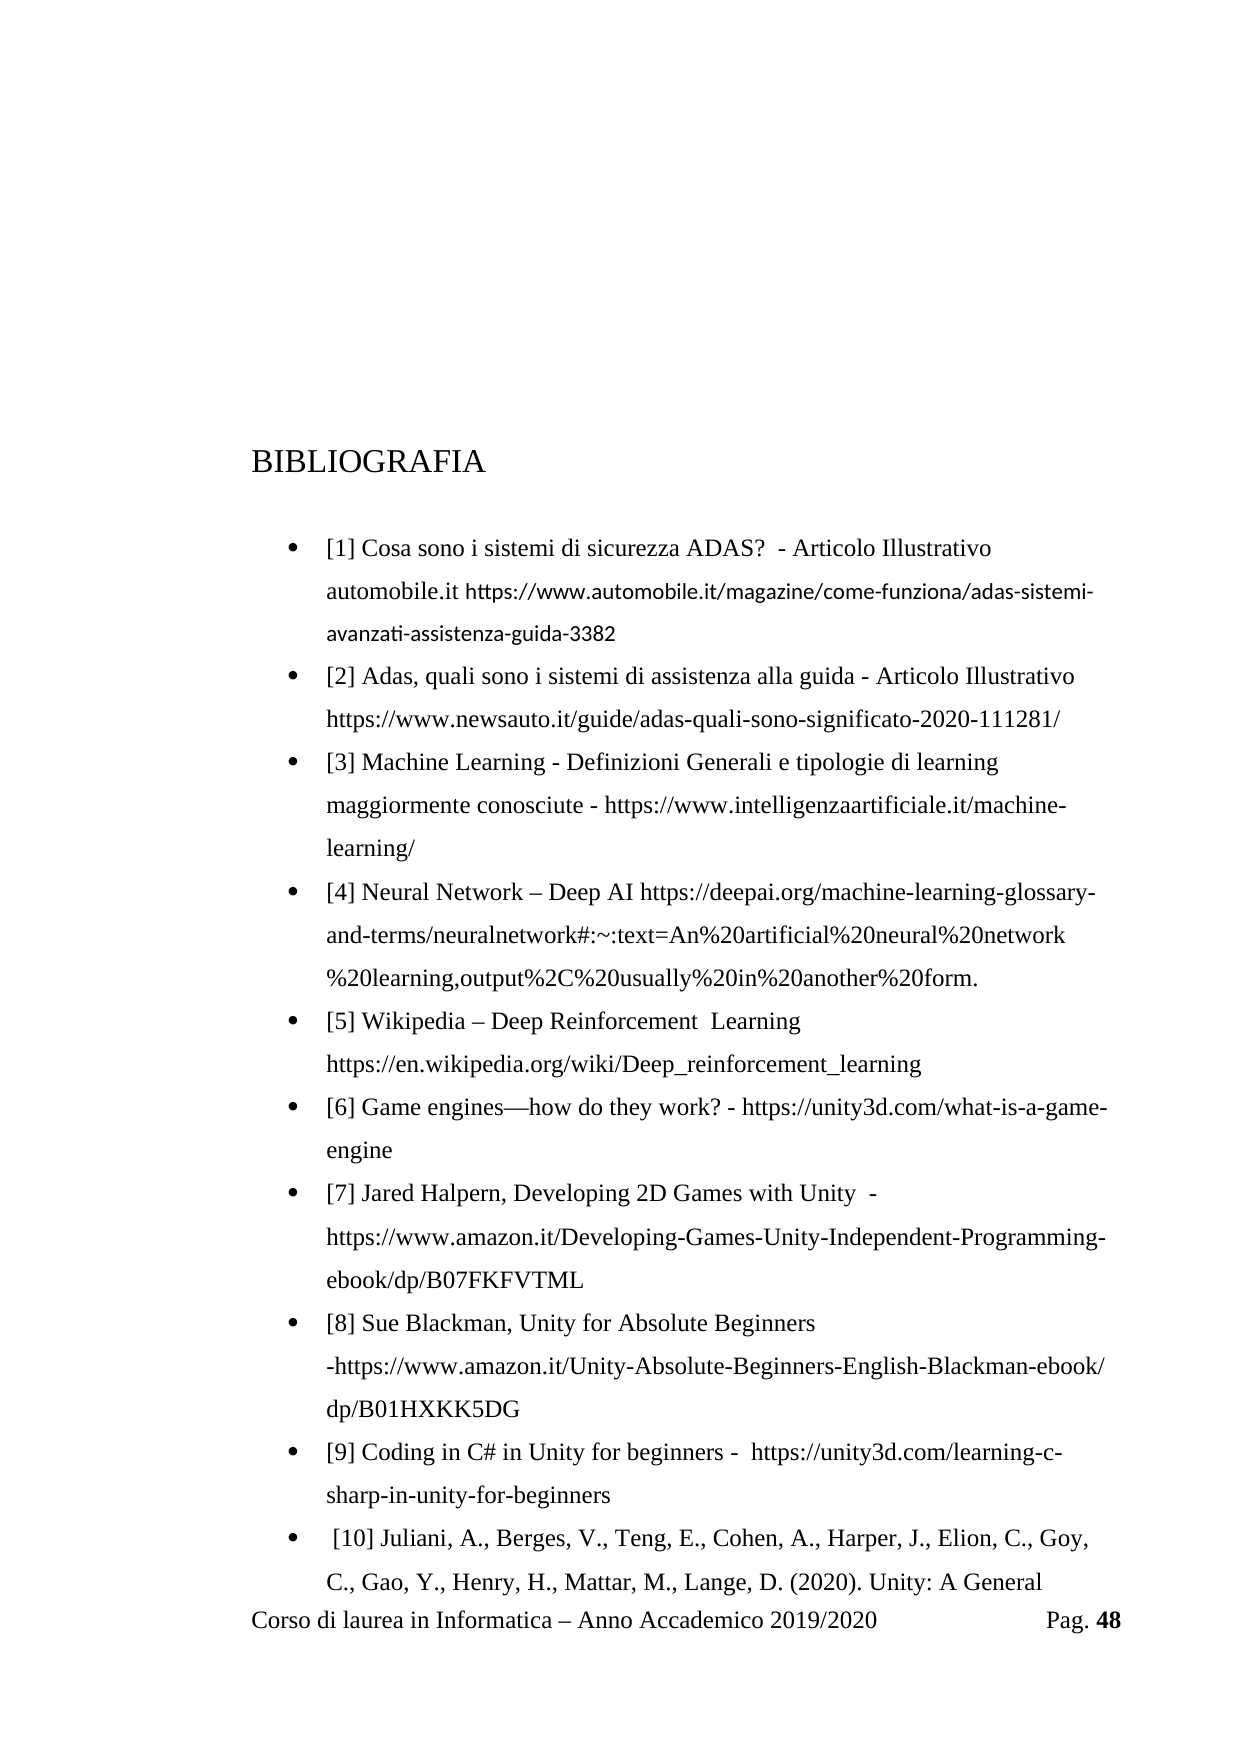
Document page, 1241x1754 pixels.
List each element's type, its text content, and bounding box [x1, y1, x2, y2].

list [8] Sue Blackman, Unity for Absolute Beginners -https://www.amazon.it/Unity-Absolute-Beginners-English-Blackman-ebook/dp/B01HXKK5DG [288, 1308, 1122, 1423]
list [9] Coding in C# in Unity for beginners - https://unity3d.com/learning-c-sharp-in-unity-for-beginners [288, 1437, 1122, 1509]
list [4] Neural Network – Deep AI https://deepai.org/machine-learning-glossary-and-terms/neuralnetwork#:~:text=An%20artificial%20neural%20network%20learning,output%2C%20usually%20in%20another%20form. [288, 877, 1122, 992]
list [1] Cosa sono i sistemi di sicurezza ADAS? - Articolo Illustrativo automobile.it https://www.automobile.it/magazine/come-funziona/adas-sistemi-avanzati-assistenza-guida-3382 [288, 533, 1122, 647]
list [288, 1523, 1122, 1595]
list [3] Machine Learning - Definizioni Generali e tipologie di learning maggiormente conosciute - https://www.intelligenzaartificiale.it/machine-learning/ [288, 747, 1122, 862]
list [6] Game engines—how do they work? - https://unity3d.com/what-is-a-game-engine [288, 1092, 1122, 1164]
list [7] Jared Halpern, Developing 2D Games with Unity - https://www.amazon.it/Developing-Games-Unity-Independent-Programming-ebook/dp/B07FKFVTML [288, 1178, 1122, 1293]
list [5] Wikipedia – Deep Reinforcement Learning https://en.wikipedia.org/wiki/Deep_reinforcement_learning [288, 1006, 1122, 1078]
list [2] Adas, quali sono i sistemi di assistenza alla guida - Articolo Illustrativo https://www.newsauto.it/guide/adas-quali-sono-significato-2020-111281/ [288, 661, 1122, 733]
subtitle bibliografia [251, 434, 1122, 482]
